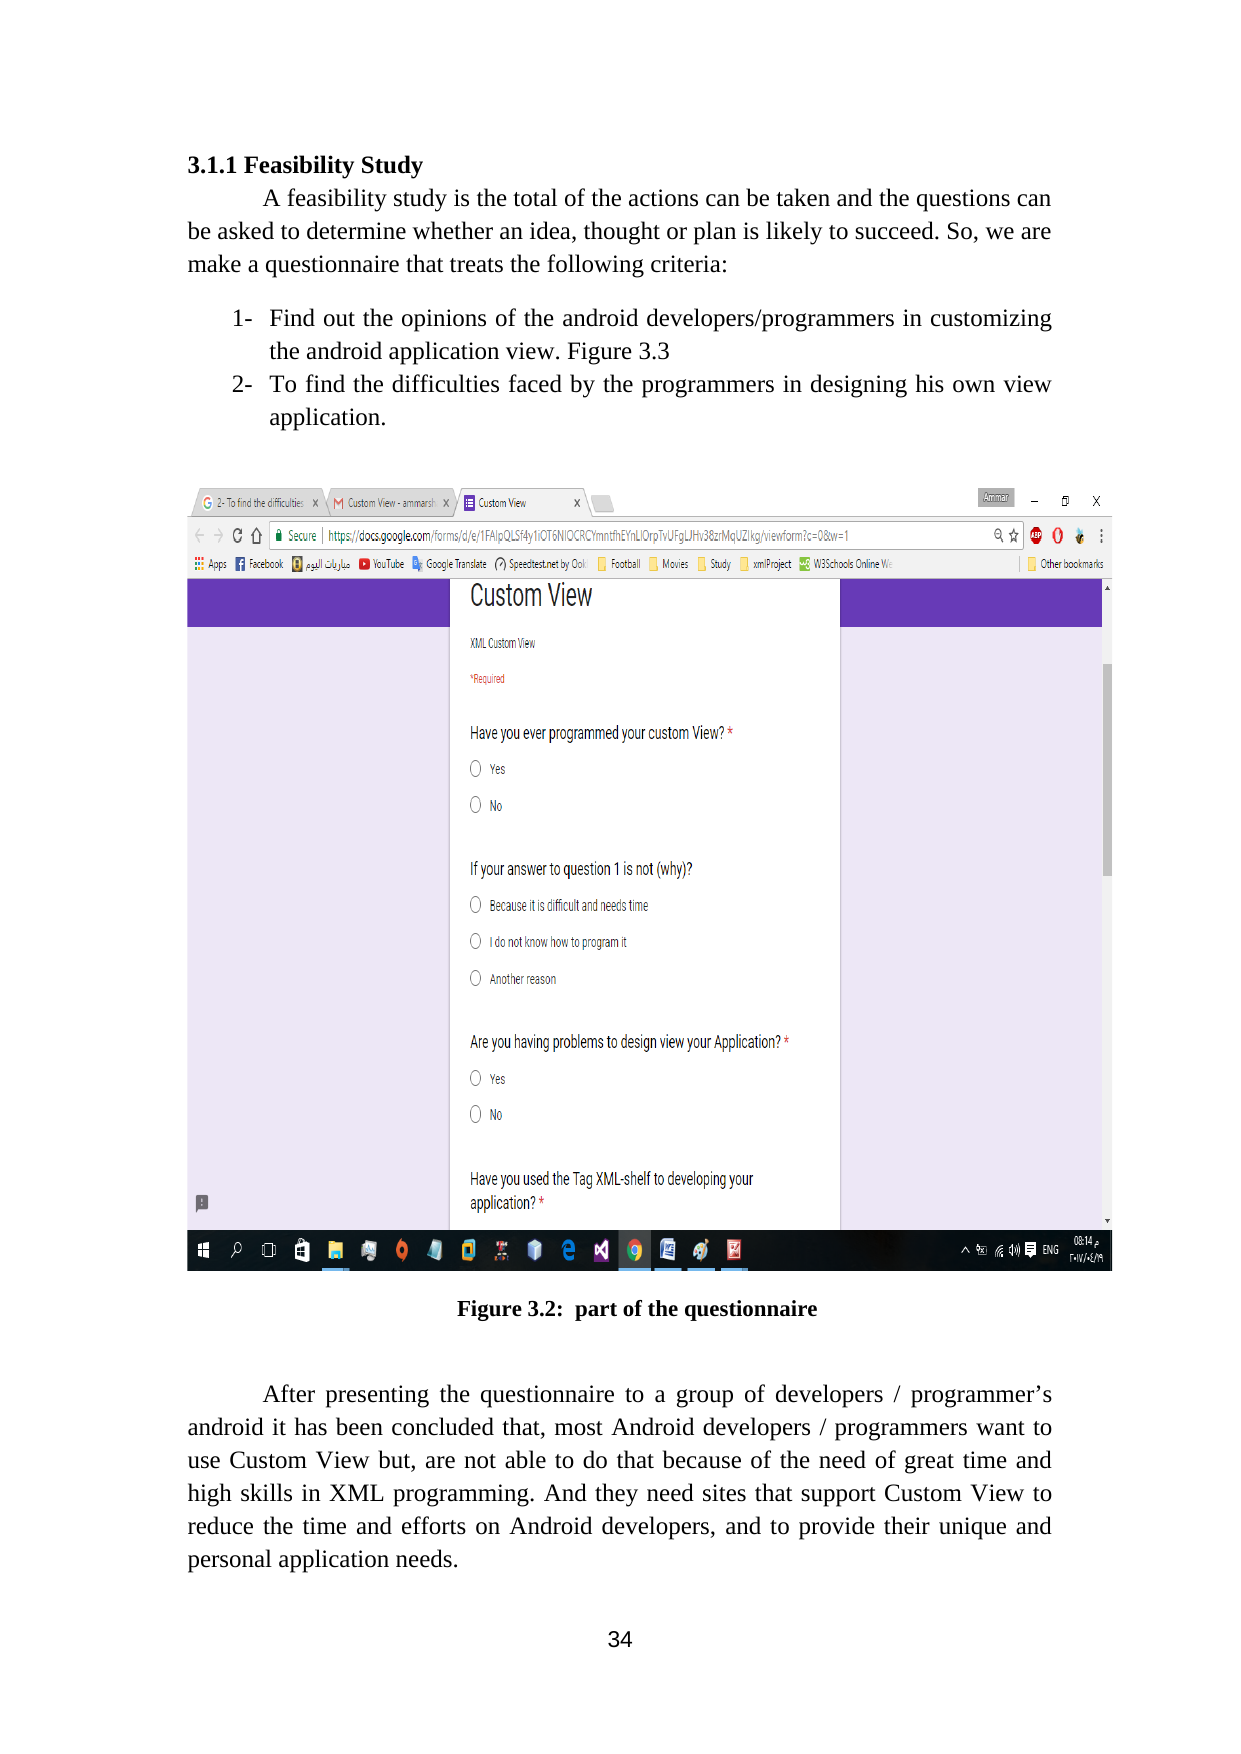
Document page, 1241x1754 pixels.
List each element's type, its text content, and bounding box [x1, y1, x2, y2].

text A feasibility study is the total of the actions can be taken and the questions can be asked to determine whether an idea, thought or plan is likely to succeed. So, we are make a questionnaire that treats the following criteria: [187, 183, 1053, 278]
text After presenting the questionnaire to a group of developers / programmer’s android it has been concluded that, most Android developers / programmers want to use Custom View but, are not able to do that because of the need of great time and high skills in XML programming. And they need sites that support Custom View to reduce the time and efforts on Android developers, and to provide their unique and personal application needs. [187, 1379, 1053, 1573]
list To find the difficulties faced by the programmers in designing his own view application. [232, 369, 1053, 431]
picture [187, 488, 1113, 1271]
text Figure 3.2: part of the questionnaire [187, 1295, 1053, 1321]
text 3.1.1 Feasibility Study [187, 150, 1053, 179]
list Find out the opinions of the android developers/programmers in customizing the android application view. Figure 3.3 [232, 303, 1053, 365]
